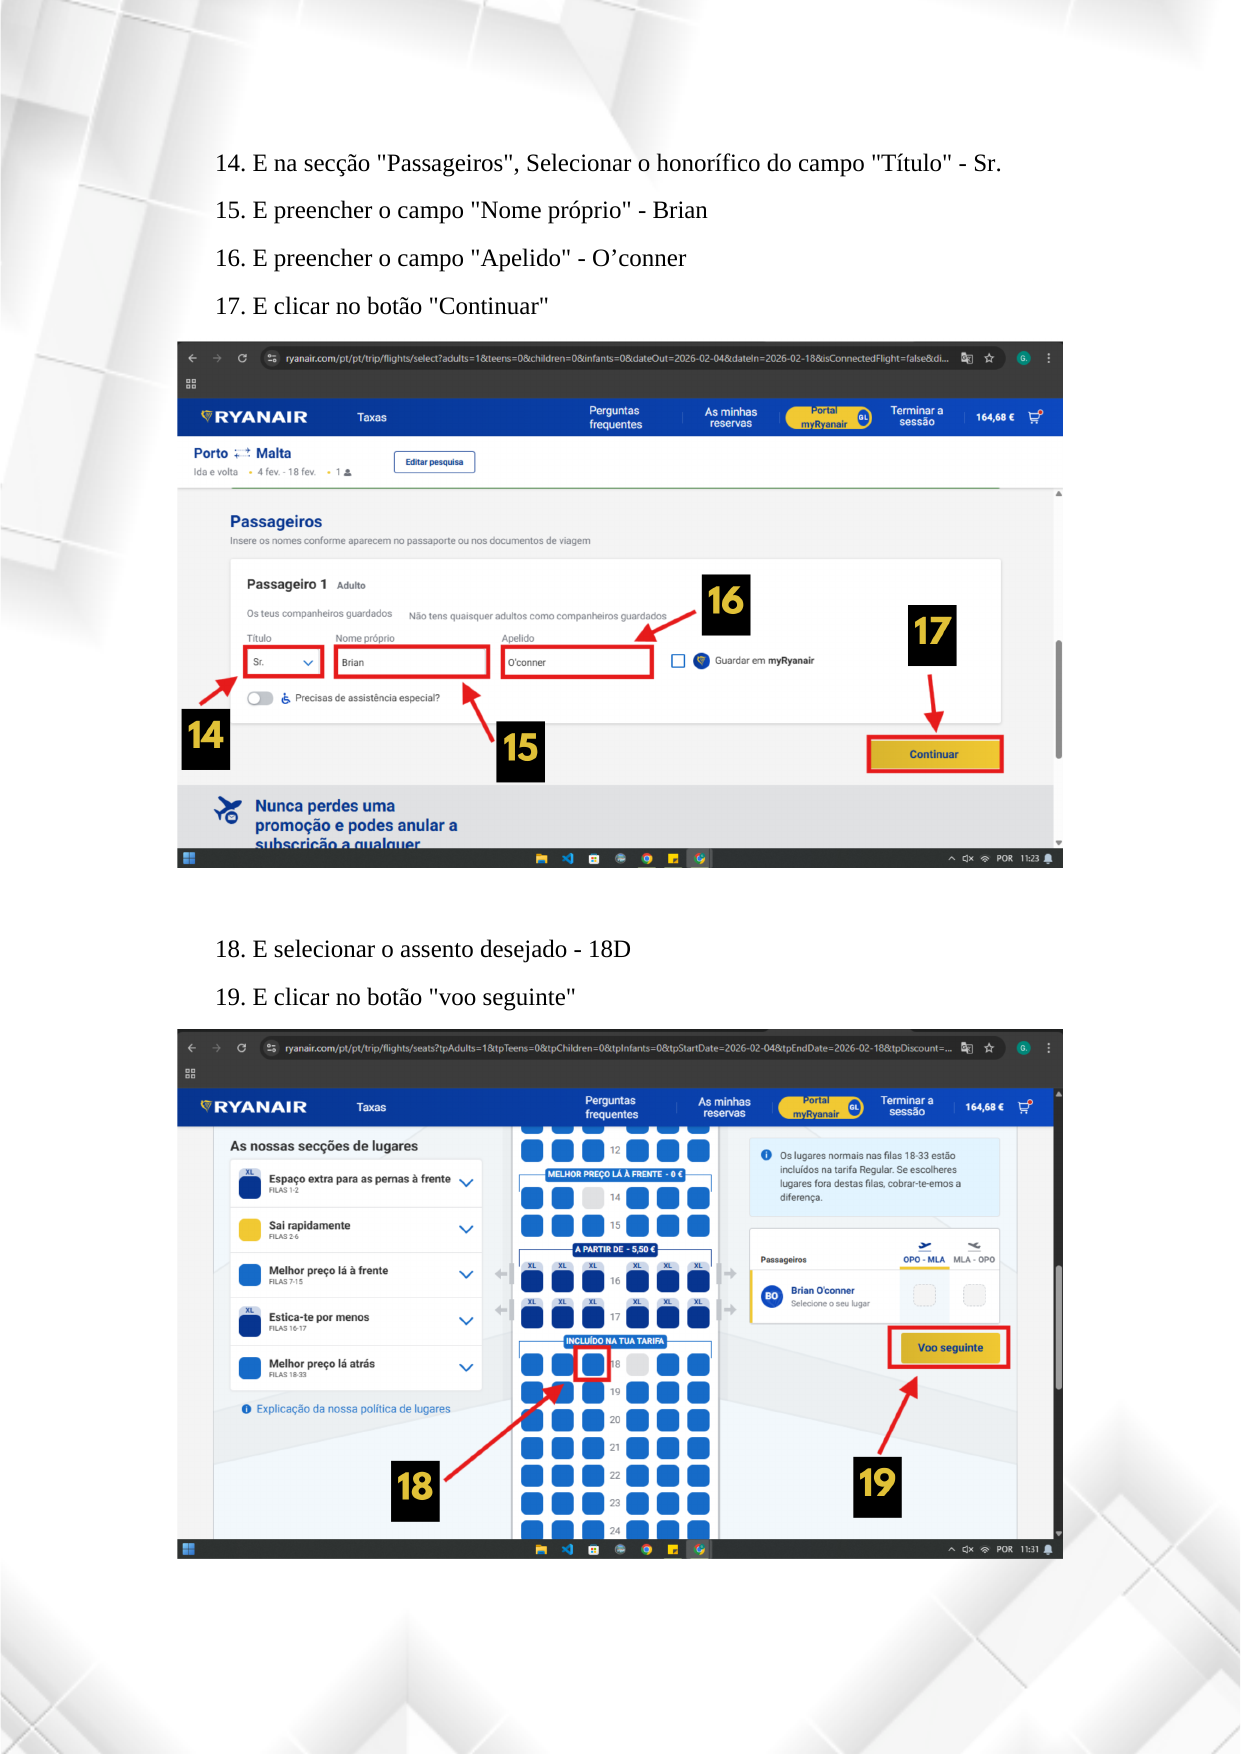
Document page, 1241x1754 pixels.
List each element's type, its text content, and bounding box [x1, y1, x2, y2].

picture [0, 0, 1241, 1754]
list E preencher o campo "Nome próprio" - Brian [215, 195, 1063, 224]
list E clicar no botão "Continuar" [215, 291, 1063, 319]
list E na secção "Passageiros", Selecionar o honorífico do campo "Título" - Sr. [215, 148, 1063, 176]
list E selecionar o assento desejado - 18D [215, 934, 1063, 963]
list E clicar no botão "voo seguinte" [215, 982, 1063, 1011]
list E preencher o campo "Apelido" - O’conner [215, 243, 1063, 272]
